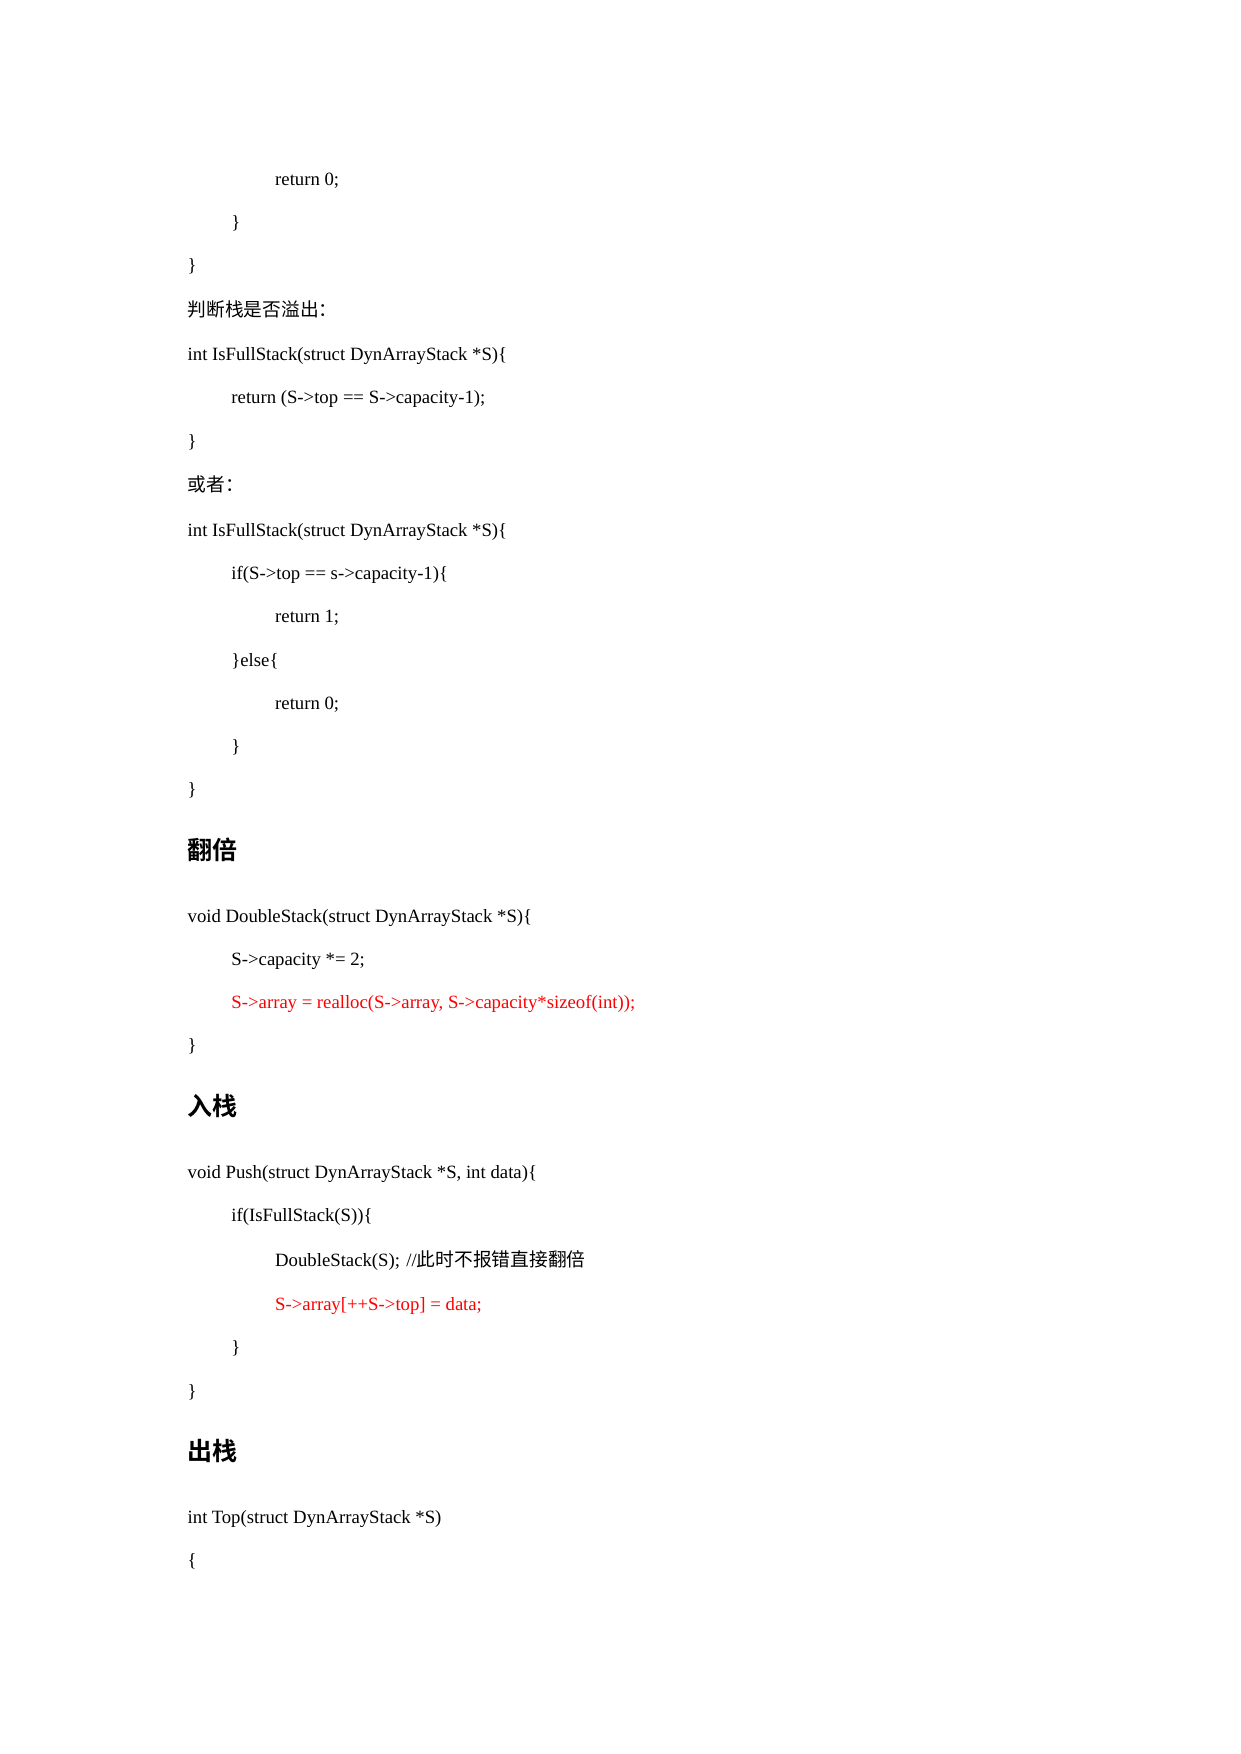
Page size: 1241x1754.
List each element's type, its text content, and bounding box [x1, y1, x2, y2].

text { [187, 1544, 1053, 1576]
subtitle 出栈 [187, 1417, 1053, 1482]
text S->array = realloc(S->array, S->capacity*sizeof(int)); [187, 986, 1053, 1018]
text 或者： [187, 467, 1053, 500]
text S->array[++S->top] = data; [187, 1288, 1053, 1320]
text } [187, 424, 1053, 457]
text if(S->top == s->capacity-1){ [187, 557, 1053, 589]
subtitle 翻倍 [187, 816, 1053, 881]
text } [187, 773, 1053, 805]
text int IsFullStack(struct DynArrayStack *S){ [187, 513, 1053, 546]
text if(IsFullStack(S)){ [187, 1198, 1053, 1231]
text } [187, 248, 1053, 281]
text return 1; [187, 600, 1053, 632]
subtitle 入栈 [187, 1072, 1053, 1137]
text return (S->top == S->capacity-1); [187, 381, 1053, 413]
text } [187, 1374, 1053, 1407]
text void Push(struct DynArrayStack *S, int data){ [187, 1155, 1053, 1188]
text int IsFullStack(struct DynArrayStack *S){ [187, 338, 1053, 370]
text }else{ [187, 643, 1053, 676]
text return 0; [187, 162, 1053, 194]
text int Top(struct DynArrayStack *S) [187, 1501, 1053, 1533]
text void DoubleStack(struct DynArrayStack *S){ [187, 899, 1053, 932]
text S->capacity *= 2; [187, 942, 1053, 975]
text } [187, 1029, 1053, 1061]
text DoubleStack(S); //此时不报错直接翻倍 [187, 1242, 1053, 1274]
text } [187, 1331, 1053, 1363]
text 判断栈是否溢出： [187, 292, 1053, 324]
text return 0; [187, 686, 1053, 719]
text } [187, 729, 1053, 762]
text } [187, 205, 1053, 238]
